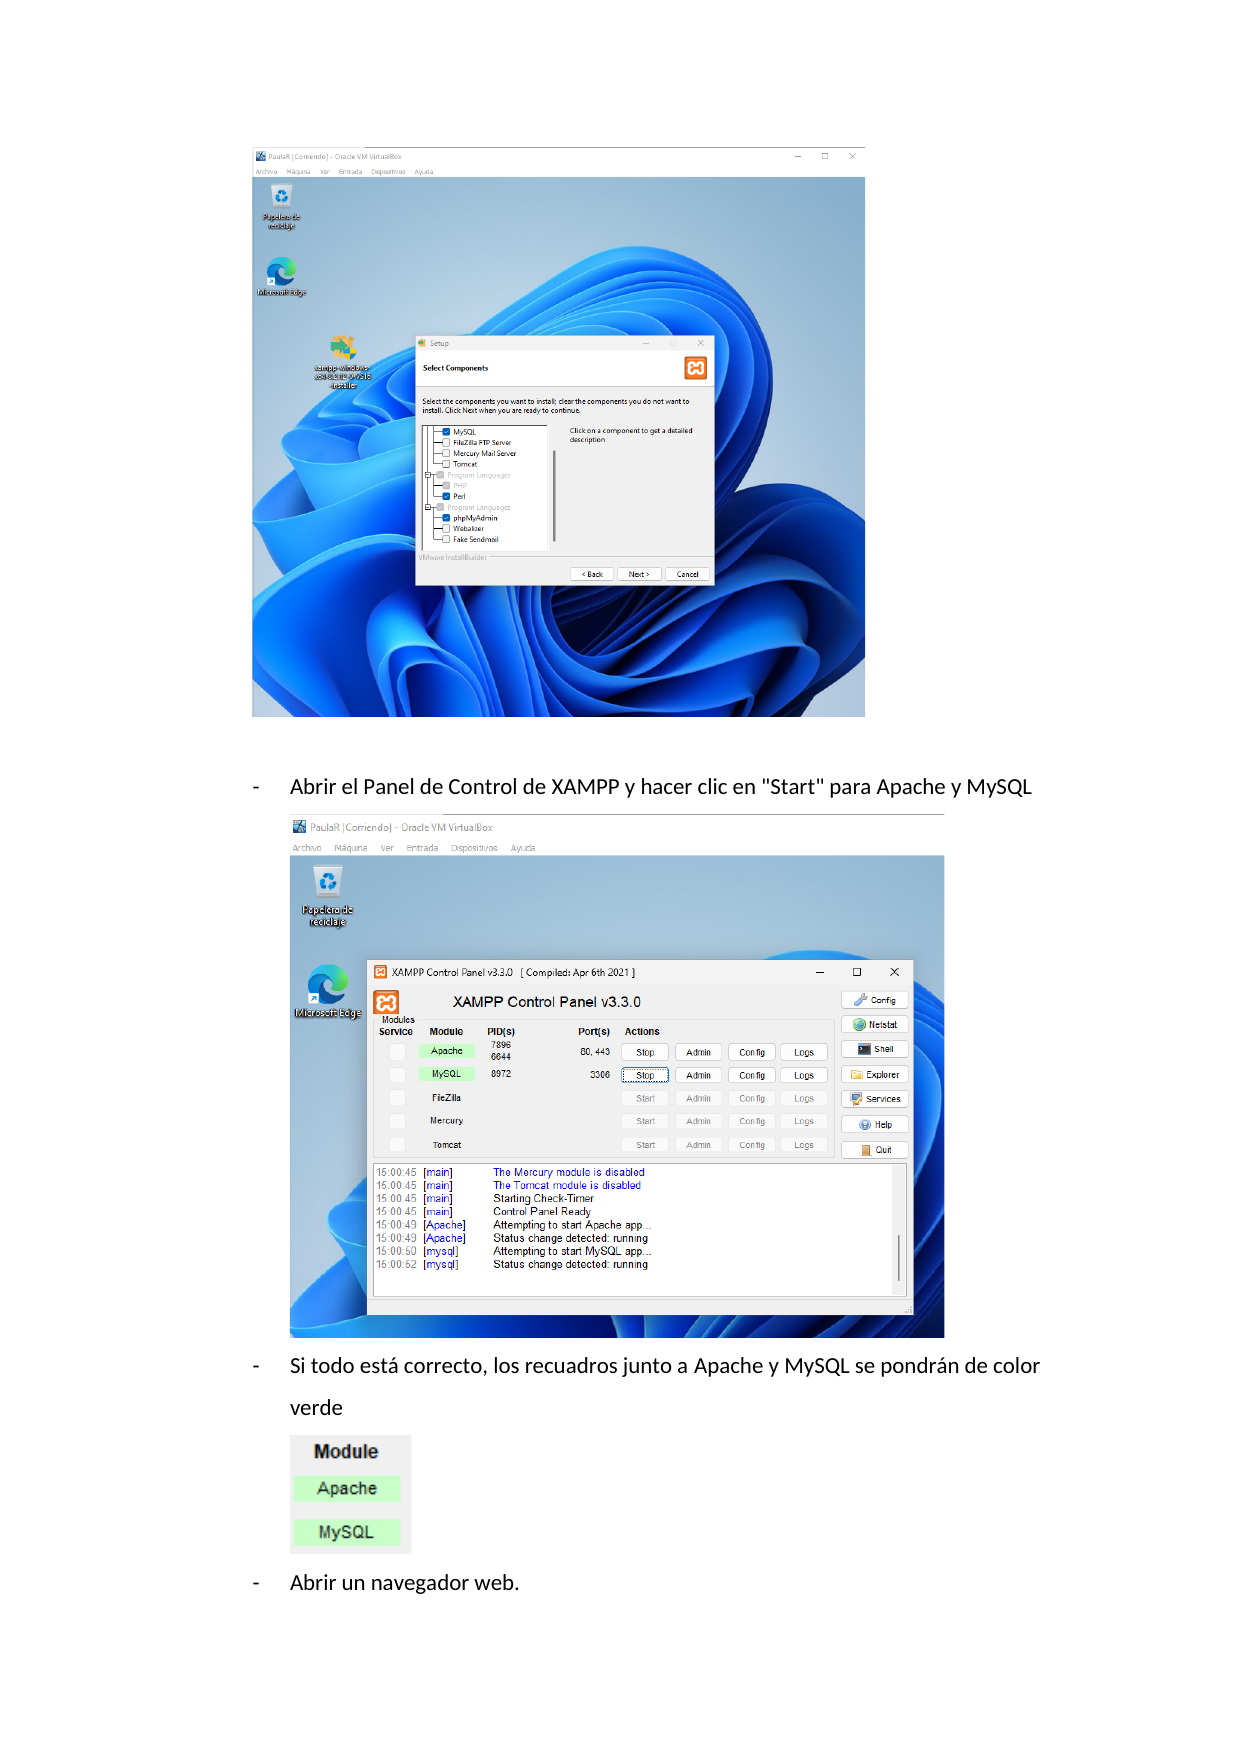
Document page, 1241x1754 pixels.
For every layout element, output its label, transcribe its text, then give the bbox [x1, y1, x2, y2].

list Si todo está correcto, los recuadros junto a Apache y MySQL se pondrán de color verde [252, 1351, 1063, 1421]
picture [289, 1435, 412, 1554]
picture [252, 147, 866, 717]
list Abrir el Panel de Control de XAMPP y hacer clic en "Start" para Apache y MySQL [252, 772, 1063, 800]
picture [289, 814, 945, 1338]
list Abrir un navegador web. [252, 1568, 1063, 1596]
